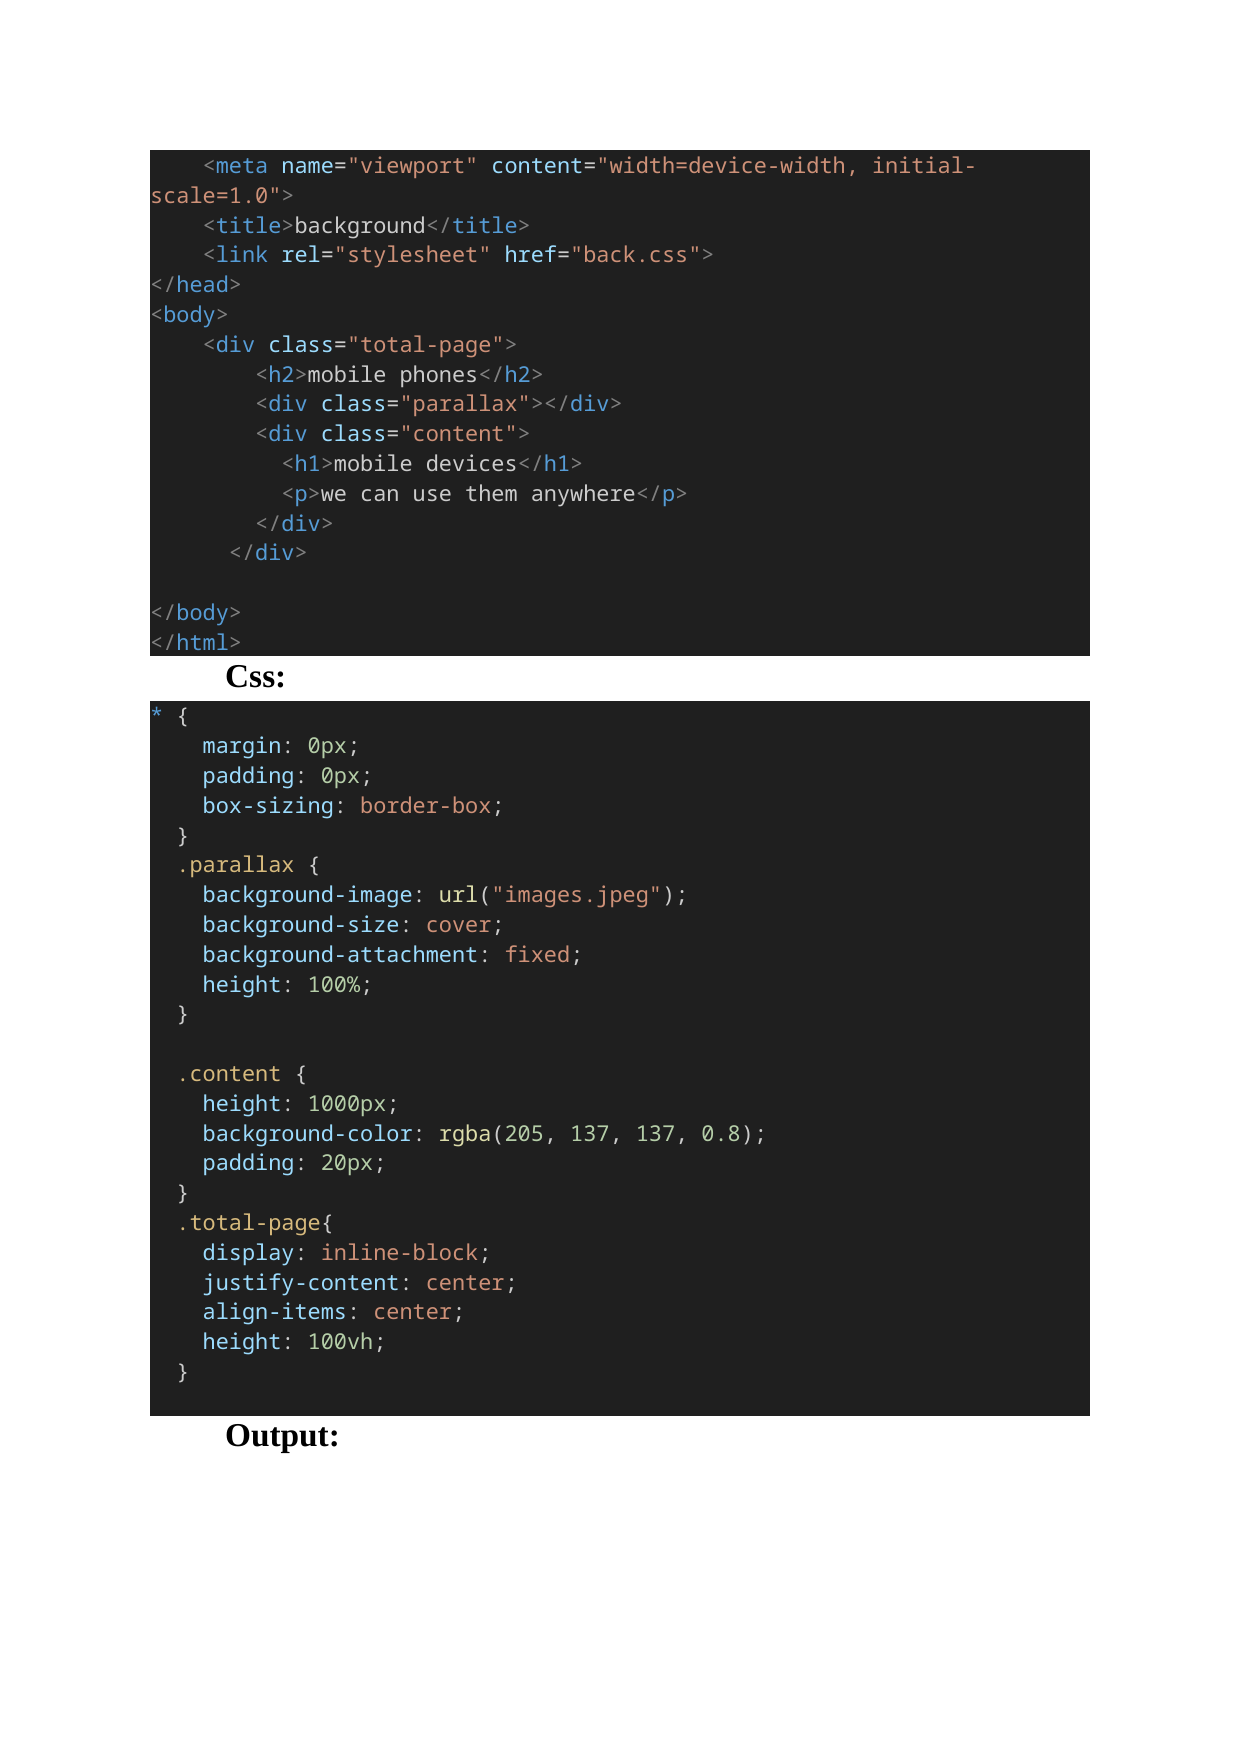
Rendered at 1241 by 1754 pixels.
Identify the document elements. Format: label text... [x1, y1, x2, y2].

text height: 1000px; [150, 1088, 1090, 1118]
text padding: 20px; [150, 1147, 1090, 1177]
text <div class="total-page"> [150, 329, 1090, 358]
text <div class="content"> [150, 418, 1090, 448]
text justify-content: center; [150, 1267, 1090, 1296]
text <p>we can use them anywhere</p> [150, 478, 1090, 507]
text Output: [225, 1416, 1090, 1454]
text background-attachment: fixed; [150, 939, 1090, 969]
text <link rel="stylesheet" href="back.css"> [150, 239, 1090, 269]
text margin: 0px; [150, 730, 1090, 760]
text * { [150, 701, 1090, 730]
text <body> [150, 299, 1090, 329]
text } [150, 1356, 1090, 1386]
text <h1>mobile devices</h1> [150, 448, 1090, 478]
text .parallax { [150, 849, 1090, 879]
text </div> [150, 507, 1090, 537]
text background-image: url("images.jpeg"); [150, 879, 1090, 909]
text padding: 0px; [150, 760, 1090, 790]
text display: inline-block; [150, 1237, 1090, 1267]
text } [150, 1177, 1090, 1207]
text height: 100vh; [150, 1326, 1090, 1356]
text Css: [225, 656, 1090, 695]
text background-size: cover; [150, 909, 1090, 939]
text } [150, 820, 1090, 849]
text <h2>mobile phones</h2> [150, 358, 1090, 388]
text align-items: center; [150, 1296, 1090, 1326]
text .content { [150, 1058, 1090, 1088]
text <div class="parallax"></div> [150, 388, 1090, 418]
text </html> [150, 627, 1090, 656]
text .total-page{ [150, 1207, 1090, 1237]
text height: 100%; [150, 969, 1090, 998]
text box-sizing: border-box; [150, 790, 1090, 820]
text background-color: rgba(205, 137, 137, 0.8); [150, 1118, 1090, 1147]
text </div> [150, 537, 1090, 567]
text <meta name="viewport" content="width=device-width, initial-scale=1.0"> [150, 150, 1090, 209]
text </head> [150, 269, 1090, 299]
text </body> [150, 597, 1090, 627]
text } [150, 998, 1090, 1028]
text <title>background</title> [150, 209, 1090, 239]
